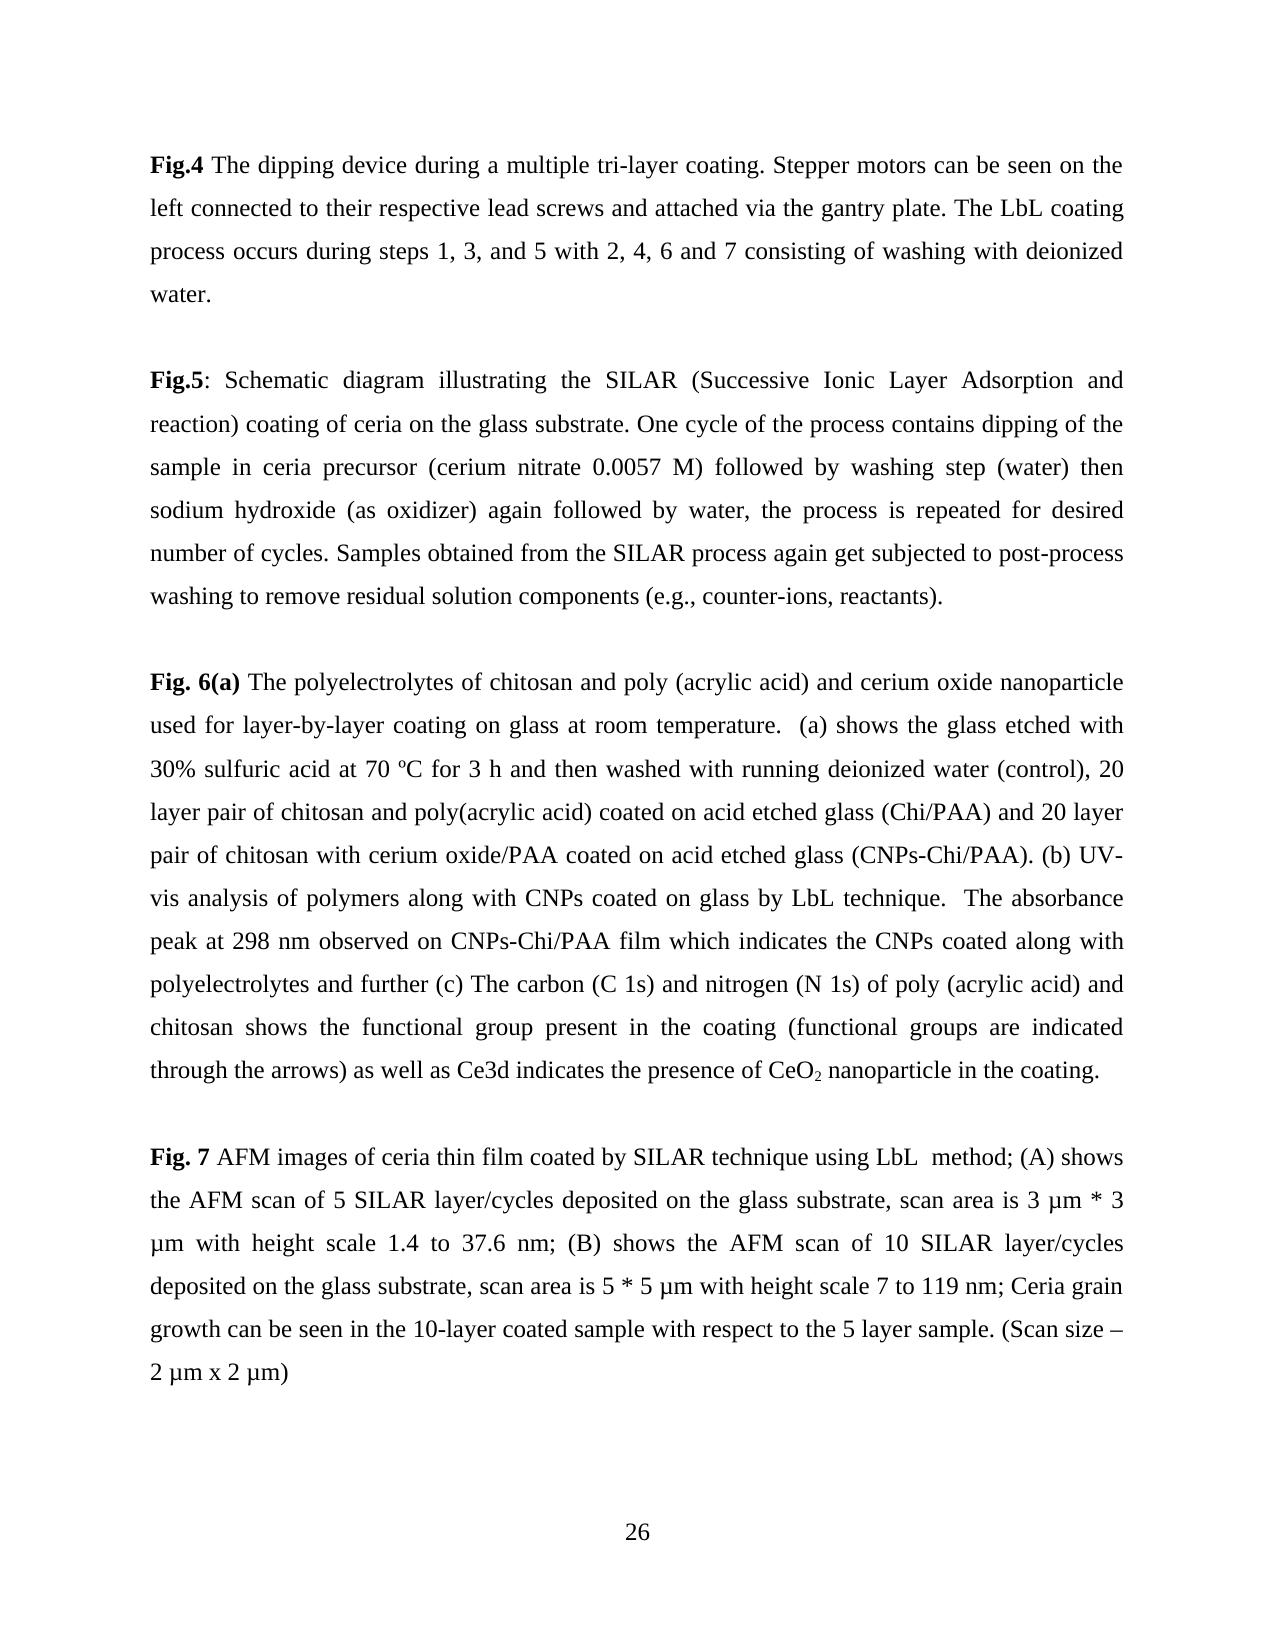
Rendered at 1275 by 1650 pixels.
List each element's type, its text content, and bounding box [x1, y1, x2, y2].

text Fig. 6(a) The polyelectrolytes of chitosan and poly (acrylic acid) and cerium oxide nanoparticle used for layer-by-layer coating on glass at room temperature. (a) shows the glass etched with 30% sulfuric acid at 70 ºC for 3 h and then washed with running deionized water (control), 20 layer pair of chitosan and poly(acrylic acid) coated on acid etched glass (Chi/PAA) and 20 layer pair of chitosan with cerium oxide/PAA coated on acid etched glass (CNPs-Chi/PAA). (b) UV-vis analysis of polymers along with CNPs coated on glass by LbL technique. The absorbance peak at 298 nm observed on CNPs-Chi/PAA film which indicates the CNPs coated along with polyelectrolytes and further (c) The carbon (C 1s) and nitrogen (N 1s) of poly (acrylic acid) and chitosan shows the functional group present in the coating (functional groups are indicated through the arrows) as well as Ce3d indicates the presence of CeO2 nanoparticle in the coating. [150, 667, 1125, 1084]
text Fig.5: Schematic diagram illustrating the SILAR (Successive Ionic Layer Adsorption and reaction) coating of ceria on the glass substrate. One cycle of the process contains dipping of the sample in ceria precursor (cerium nitrate 0.0057 M) followed by washing step (water) then sodium hydroxide (as oxidizer) again followed by water, the process is repeated for desired number of cycles. Samples obtained from the SILAR process again get subjected to post-process washing to remove residual solution components (e.g., counter-ions, reactants). [150, 366, 1125, 610]
text Fig. 7 AFM images of ceria thin film coated by SILAR technique using LbL method; (A) shows the AFM scan of 5 SILAR layer/cycles deposited on the glass substrate, scan area is 3 µm * 3 µm with height scale 1.4 to 37.6 nm; (B) shows the AFM scan of 10 SILAR layer/cycles deposited on the glass substrate, scan area is 5 * 5 µm with height scale 7 to 119 nm; Ceria grain growth can be seen in the 10-layer coated sample with respect to the 5 layer sample. (Scan size – 2 µm x 2 µm) [150, 1142, 1125, 1386]
text Fig.4 The dipping device during a multiple tri-layer coating. Stepper motors can be seen on the left connected to their respective lead screws and attached via the gantry plate. The LbL coating process occurs during steps 1, 3, and 5 with 2, 4, 6 and 7 consisting of washing with deionized water. [150, 150, 1125, 308]
